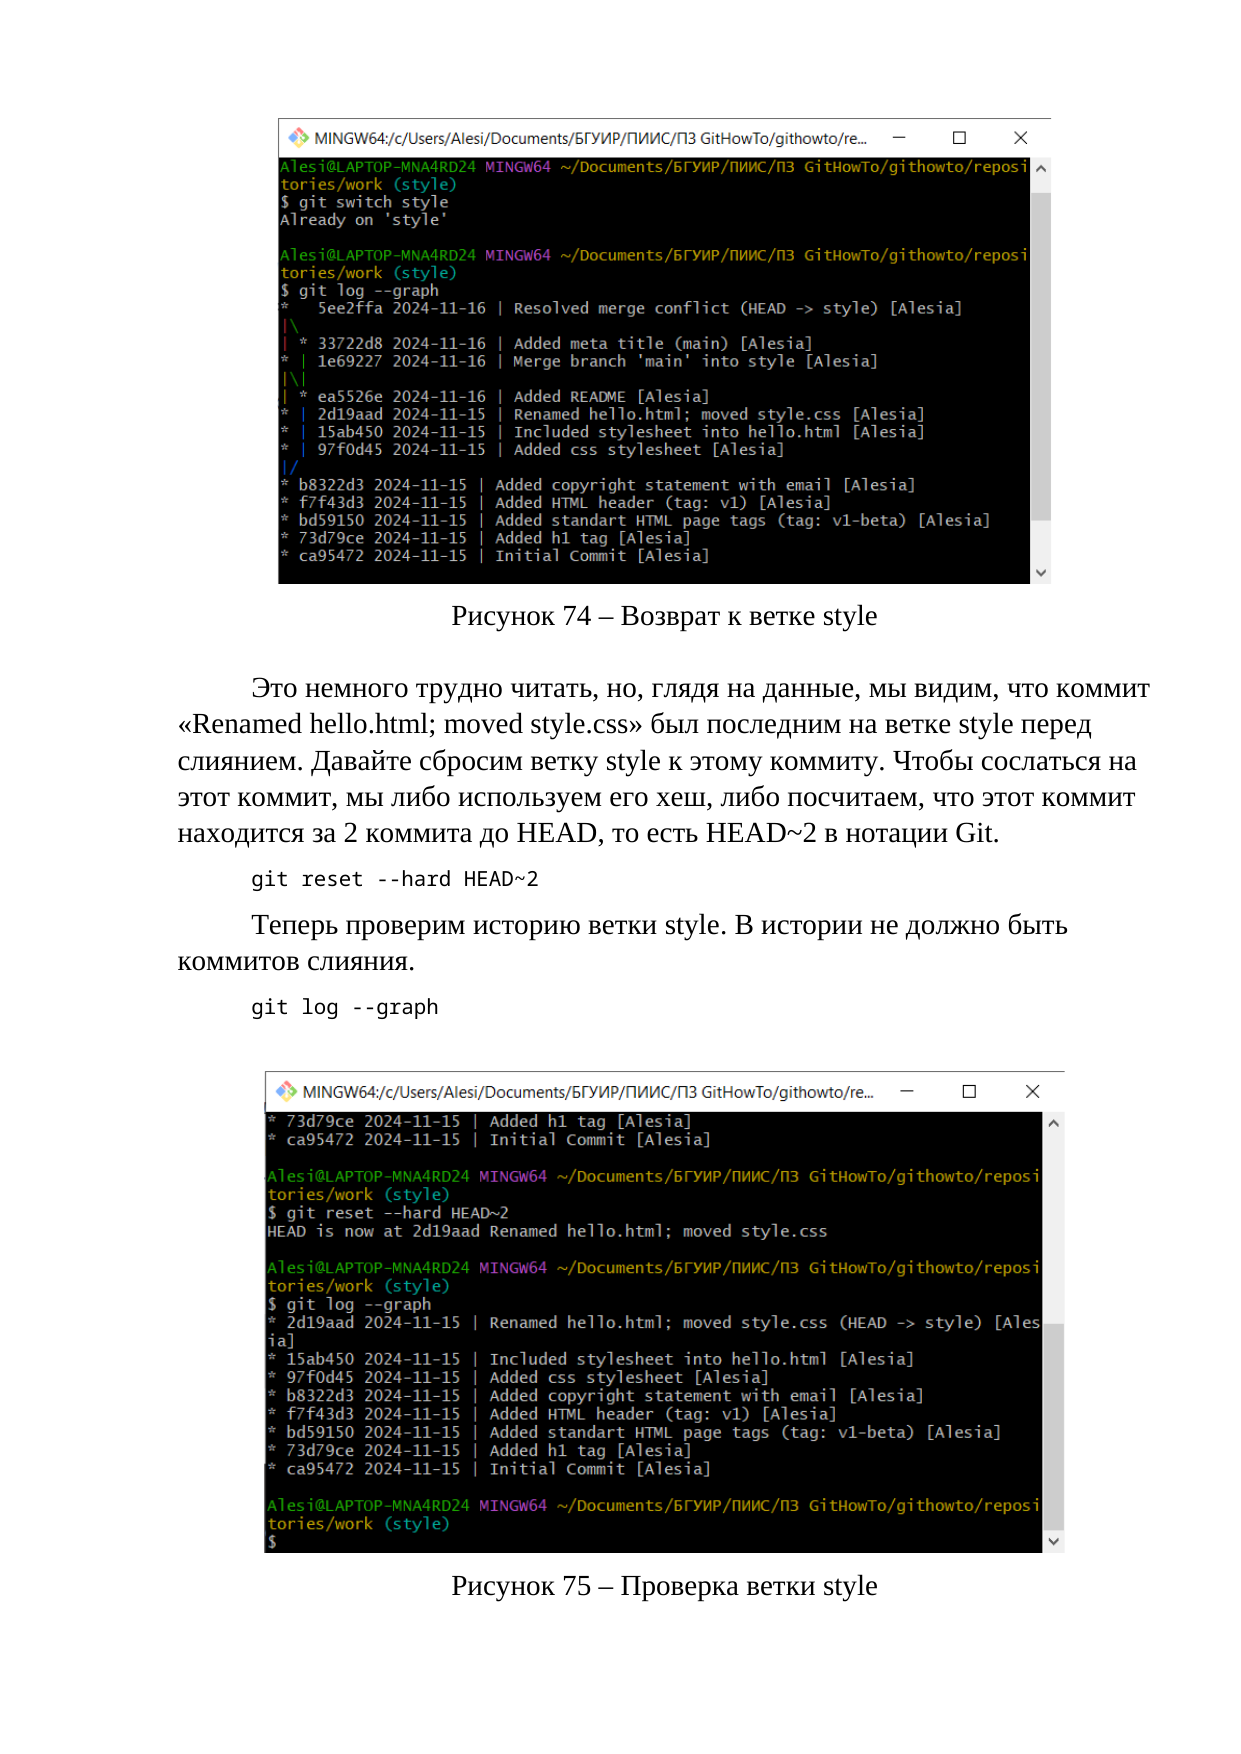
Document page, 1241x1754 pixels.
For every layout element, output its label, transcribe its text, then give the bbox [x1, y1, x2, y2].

text git reset --hard HEAD~2 [177, 864, 1152, 892]
text Теперь проверим историю ветки style. В истории не должно быть коммитов слияния. [177, 907, 1152, 977]
text Это немного трудно читать, но, глядя на данные, мы видим, что коммит «Renamed hello.html; moved style.css» был последним на ветке style перед слиянием. Давайте сбросим ветку style к этому коммиту. Чтобы сослаться на этот коммит, мы либо используем его хеш, либо посчитаем, что этот коммит находится за 2 коммита до HEAD, то есть HEAD~2 в нотации Git. [177, 671, 1152, 849]
picture [264, 1071, 1065, 1553]
text git log --graph [177, 992, 1152, 1021]
text Рисунок 75 – Проверка ветки style [177, 1568, 1152, 1601]
picture [277, 118, 1052, 584]
text Рисунок 74 – Возврат к ветке style [177, 598, 1152, 632]
